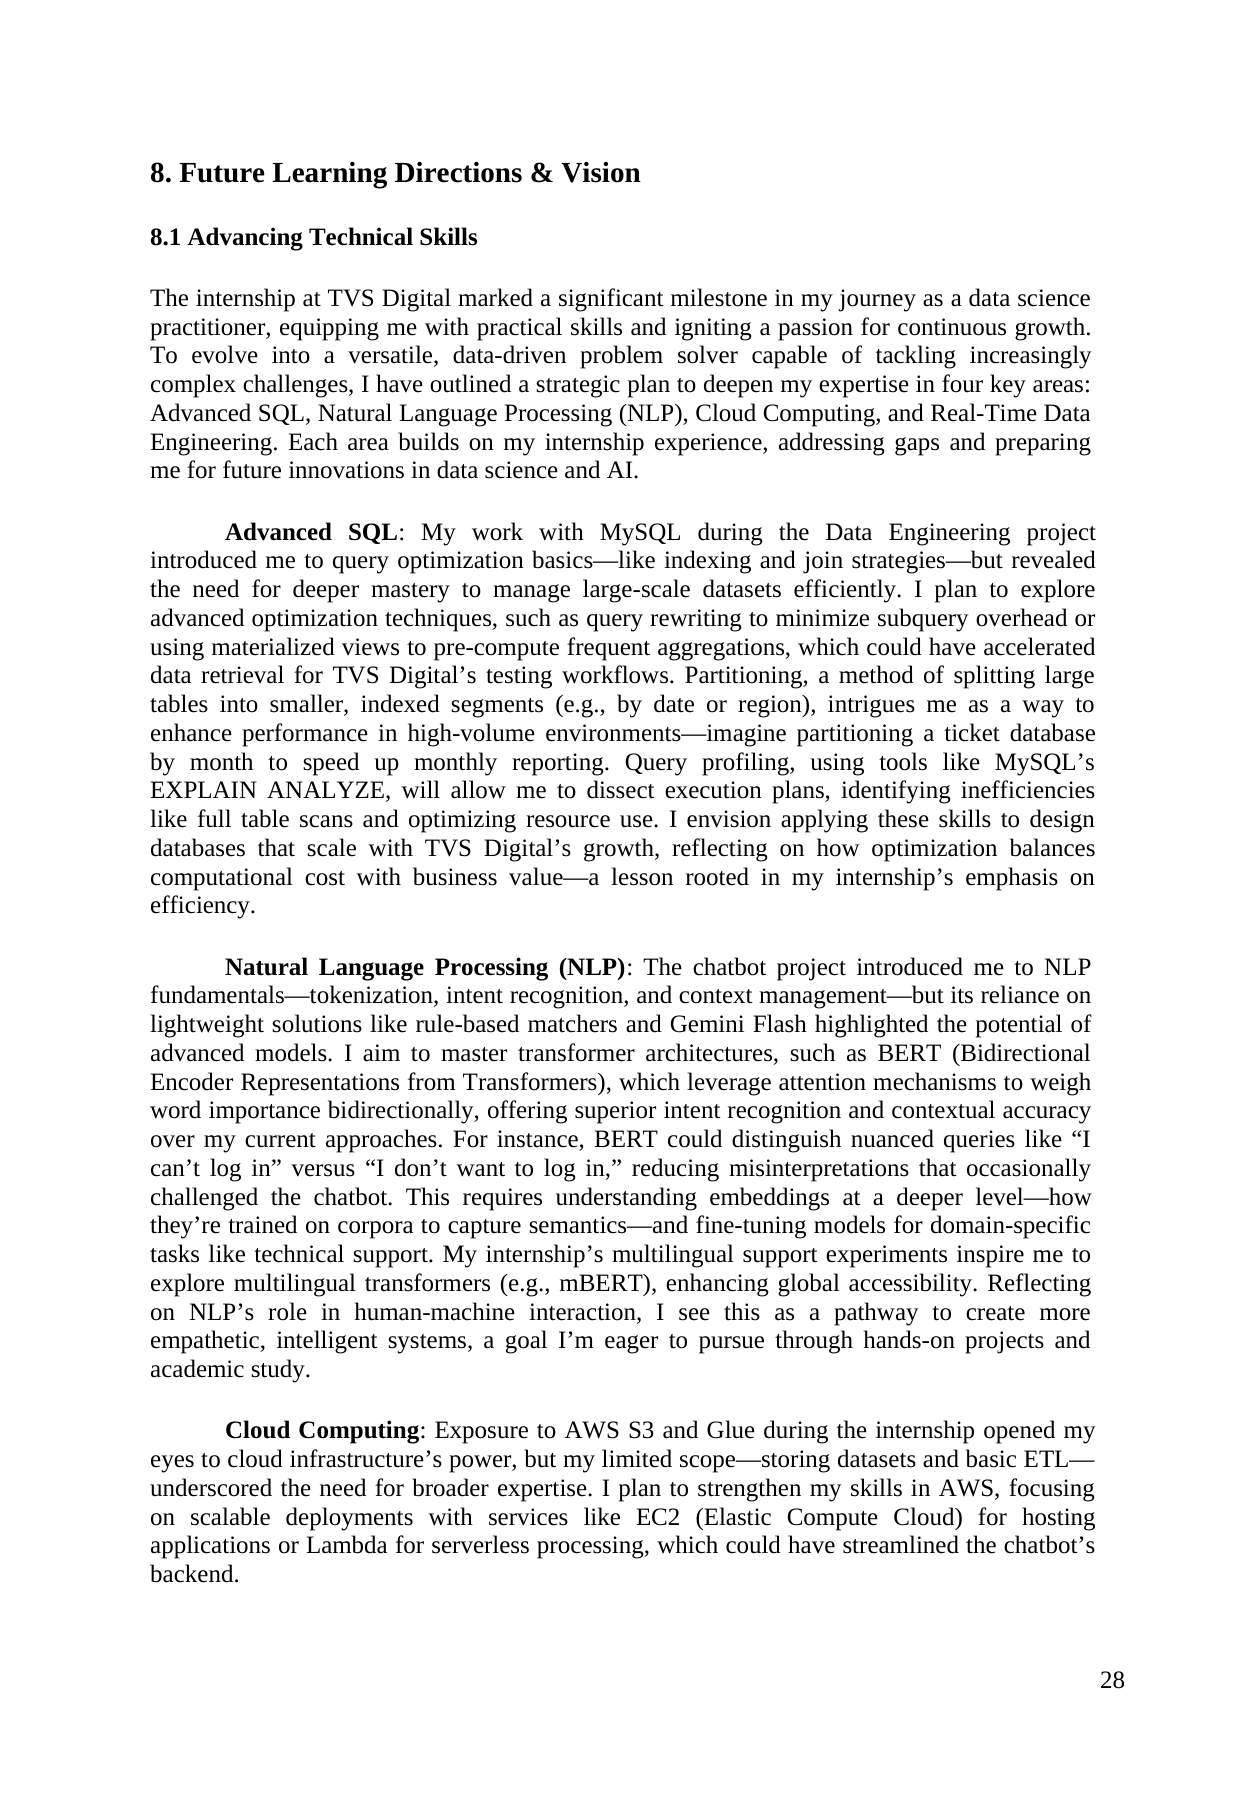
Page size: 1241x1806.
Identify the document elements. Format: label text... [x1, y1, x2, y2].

text 28 [1100, 1665, 1154, 1694]
text 8.1 Advancing Technical Skills [150, 222, 1154, 251]
text The internship at TVS Digital marked a significant milestone in my journey as a data science practitioner, equipping me with practical skills and igniting a passion for continuous growth. To evolve into a versatile, data-driven problem solver capable of tackling increasingly complex challenges, I have outlined a strategic plan to deepen my expertise in four key areas: Advanced SQL, Natural Language Processing (NLP), Cloud Computing, and Real-Time Data Engineering. Each area builds on my internship experience, addressing gaps and preparing me for future innovations in data science and AI. [150, 283, 1092, 484]
text Cloud Computing: Exposure to AWS S3 and Glue during the internship opened my eyes to cloud infrastructure’s power, but my limited scope—storing datasets and basic ETL— underscored the need for broader expertise. I plan to strengthen my skills in AWS, focusing on scalable deployments with services like EC2 (Elastic Compute Cloud) for hosting applications or Lambda for serverless processing, which could have streamlined the chatbot’s backend. [150, 1416, 1097, 1588]
text Advanced SQL: My work with MySQL during the Data Engineering project introduced me to query optimization basics—like indexing and join strategies—but revealed the need for deeper mastery to manage large-scale datasets efficiently. I plan to explore advanced optimization techniques, such as query rewriting to minimize subquery overhead or using materialized views to pre-compute frequent aggregations, which could have accelerated data retrieval for TVS Digital’s testing workflows. Partitioning, a method of splitting large tables into smaller, indexed segments (e.g., by date or region), intrigues me as a way to enhance performance in high-volume environments—imagine partitioning a ticket database by month to speed up monthly reporting. Query profiling, using tools like MySQL’s EXPLAIN ANALYZE, will allow me to dissect execution plans, identifying inefficiencies like full table scans and optimizing resource use. I envision applying these skills to design databases that scale with TVS Digital’s growth, reflecting on how optimization balances computational cost with business value—a lesson rooted in my internship’s emphasis on efficiency. [150, 517, 1097, 919]
text 8. Future Learning Directions & Vision [150, 155, 1154, 189]
text Natural Language Processing (NLP): The chatbot project introduced me to NLP fundamentals—tokenization, intent recognition, and context management—but its reliance on lightweight solutions like rule-based matchers and Gemini Flash highlighted the potential of advanced models. I aim to master transformer architectures, such as BERT (Bidirectional Encoder Representations from Transformers), which leverage attention mechanisms to weigh word importance bidirectionally, offering superior intent recognition and contextual accuracy over my current approaches. For instance, BERT could distinguish nuanced queries like “I can’t log in” versus “I don’t want to log in,” reducing misinterpretations that occasionally challenged the chatbot. This requires understanding embeddings at a deeper level—how they’re trained on corpora to capture semantics—and fine-tuning models for domain-specific tasks like technical support. My internship’s multilingual support experiments inspire me to explore multilingual transformers (e.g., mBERT), enhancing global accessibility. Reflecting on NLP’s role in human-machine interaction, I see this as a pathway to create more empathetic, intelligent systems, a goal I’m eager to pursue through hands-on projects and academic study. [150, 952, 1092, 1383]
